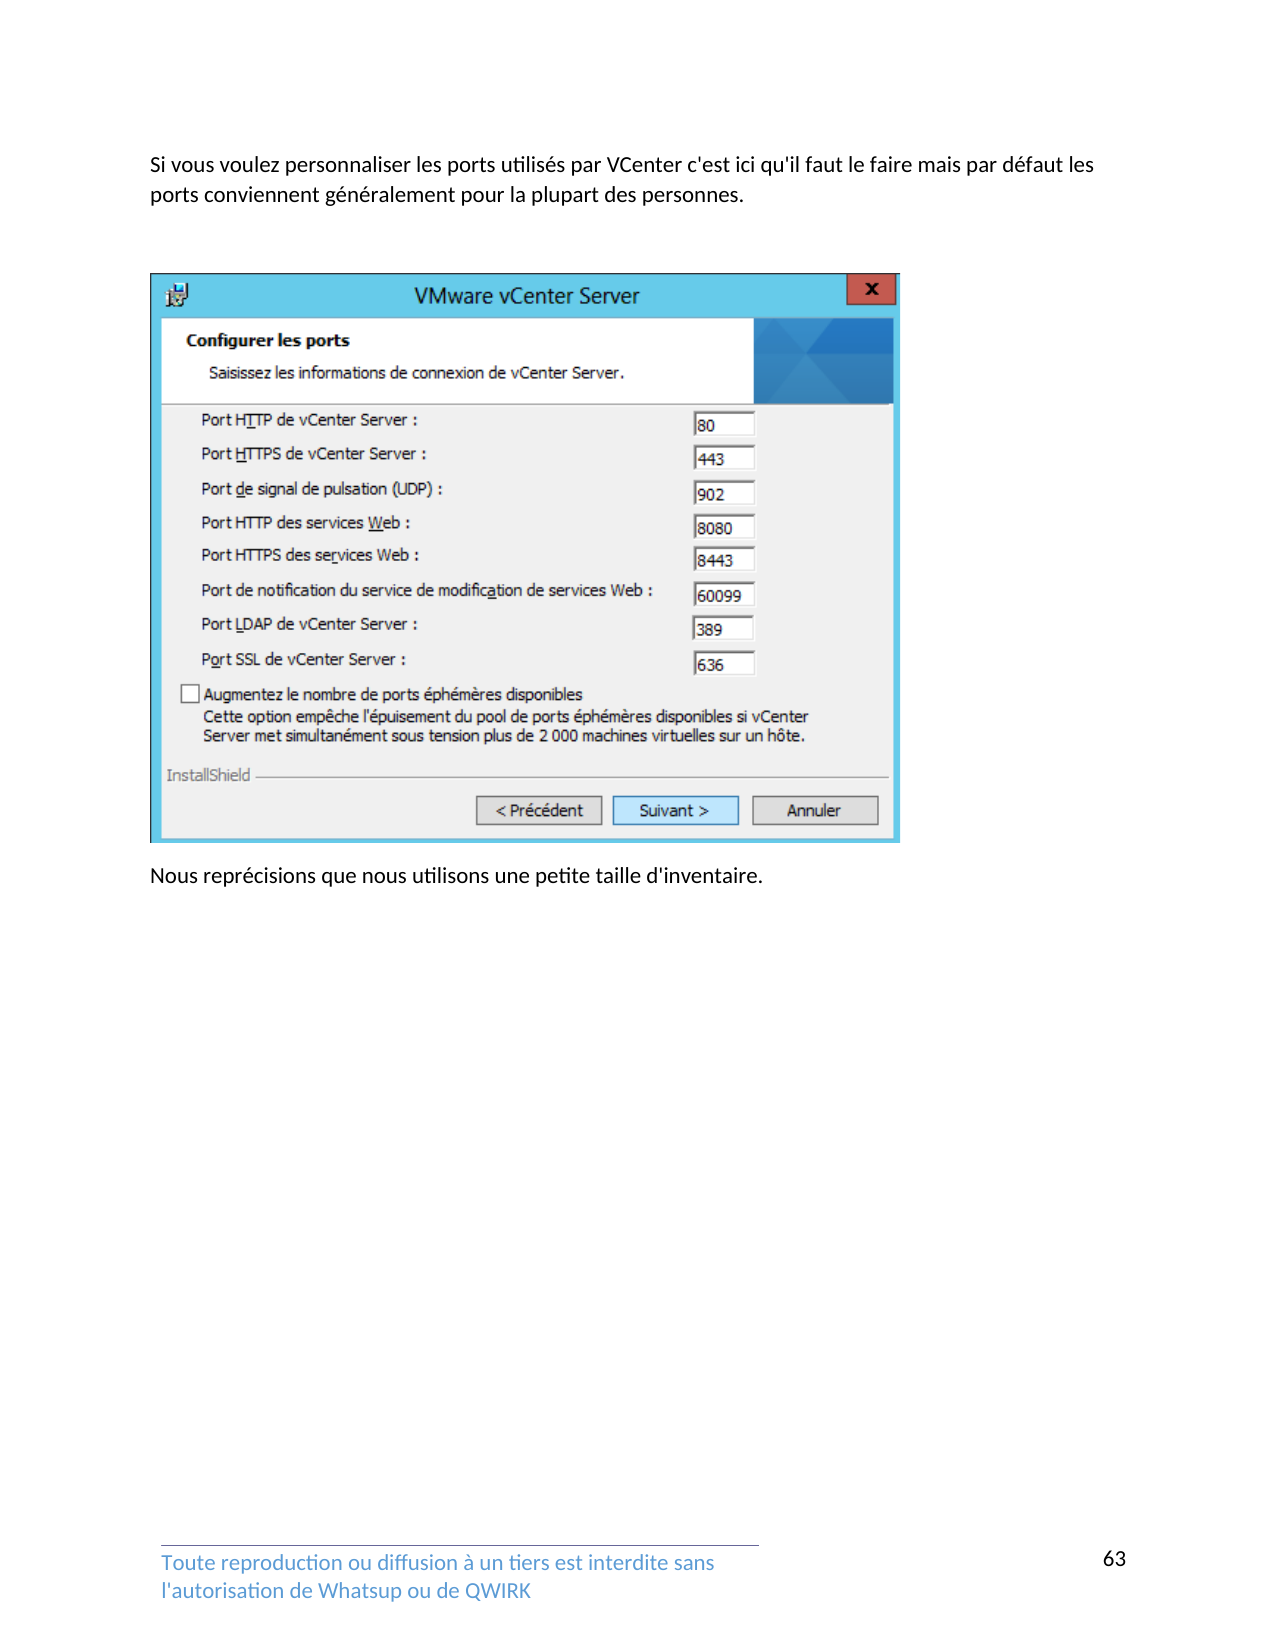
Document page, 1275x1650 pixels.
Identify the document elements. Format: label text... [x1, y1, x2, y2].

text Si vous voulez personnaliser les ports utilisés par VCenter c'est ici qu'il faut le faire mais par défaut les ports conviennent généralement pour la plupart des personnes. [150, 150, 1125, 208]
picture [150, 273, 901, 843]
text Nous reprécisions que nous utilisons une petite taille d'inventaire. [150, 862, 1125, 889]
